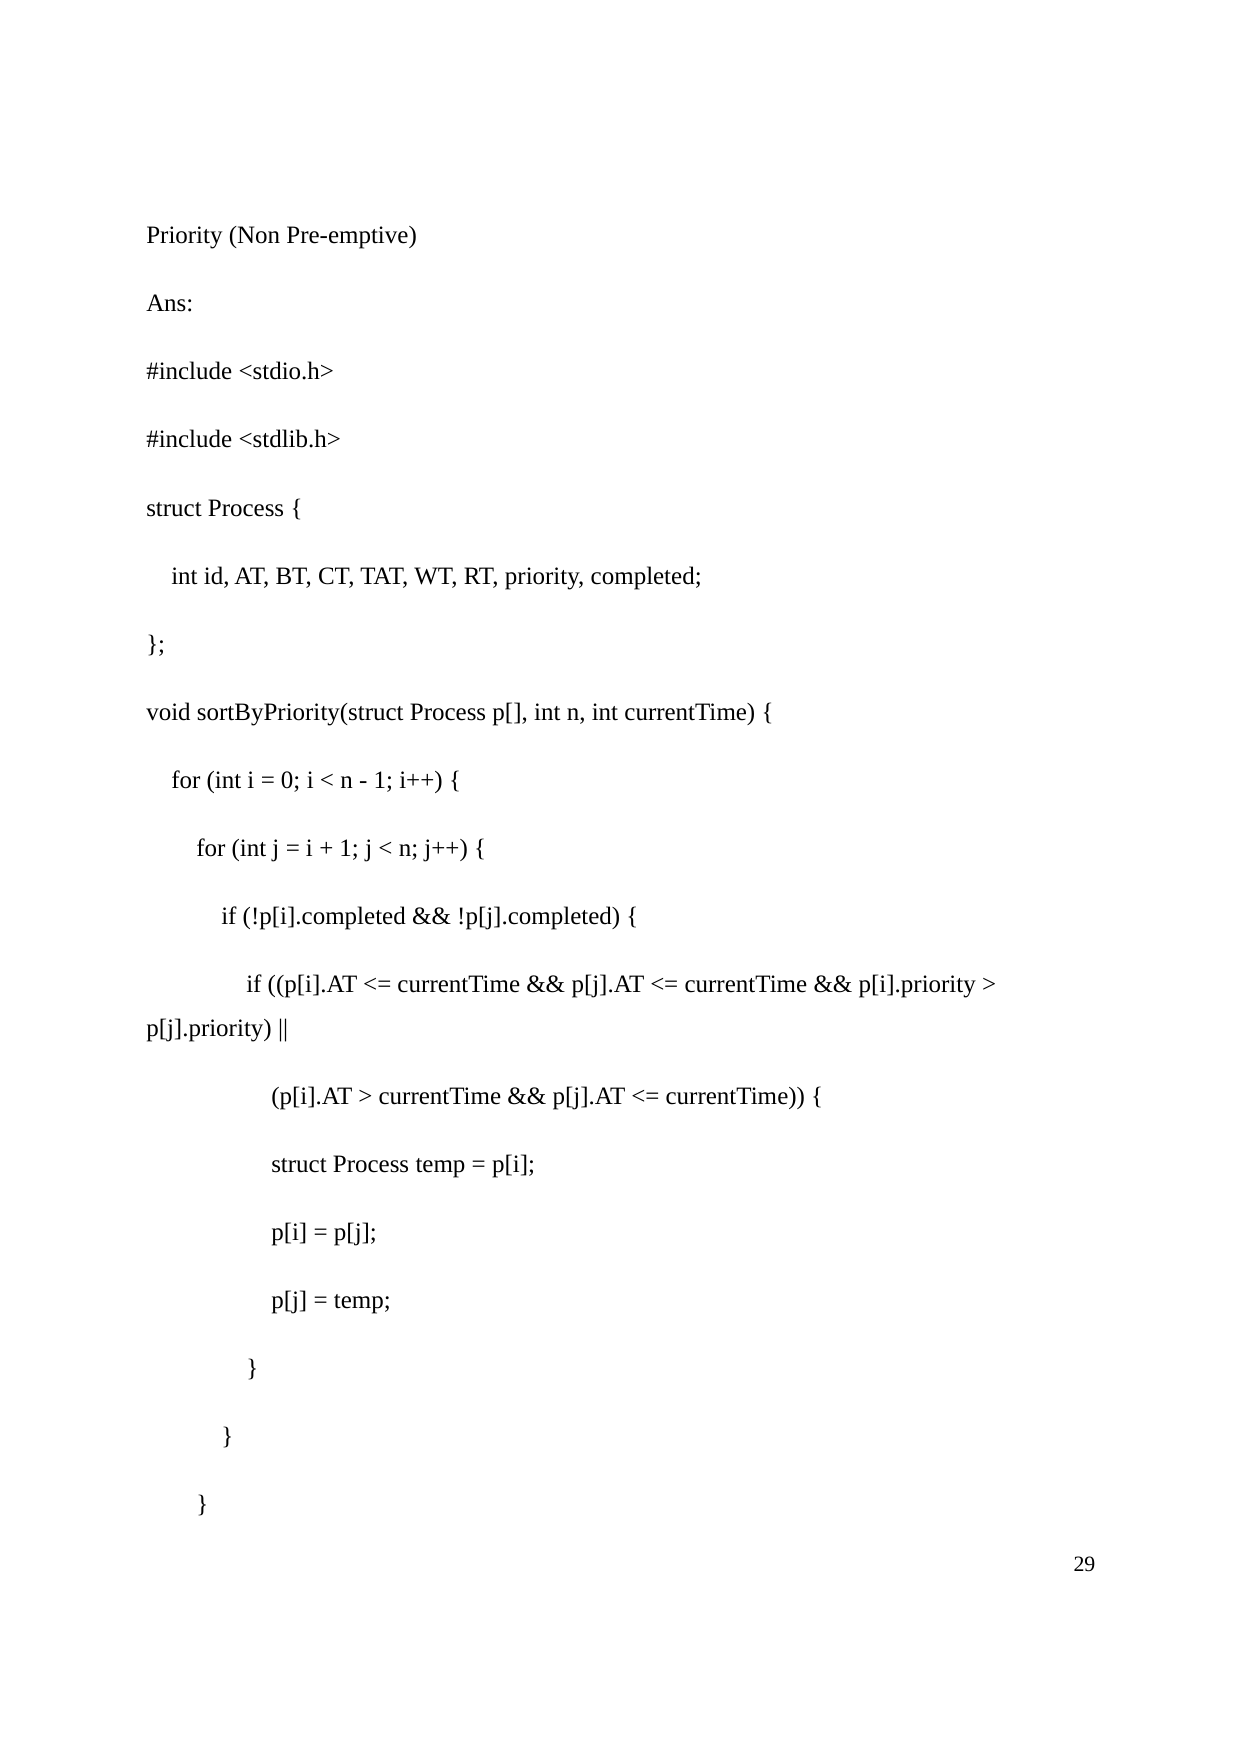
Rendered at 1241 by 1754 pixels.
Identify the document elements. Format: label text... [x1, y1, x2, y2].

text } [146, 1421, 1102, 1450]
text int id, AT, BT, CT, TAT, WT, RT, priority, completed; [146, 561, 1102, 589]
text void sortByPriority(struct Process p[], int n, int currentTime) { [146, 697, 1102, 726]
text #include <stdio.h> [146, 356, 1102, 385]
text } [146, 1489, 1102, 1518]
text if ((p[i].AT <= currentTime && p[j].AT <= currentTime && p[i].priority > p[j].priority) || [146, 969, 1102, 1041]
text Priority (Non Pre-emptive) [146, 220, 1102, 249]
text (p[i].AT > currentTime && p[j].AT <= currentTime)) { [146, 1081, 1102, 1109]
text for (int i = 0; i < n - 1; i++) { [146, 765, 1102, 794]
text p[i] = p[j]; [146, 1217, 1102, 1246]
text for (int j = i + 1; j < n; j++) { [146, 833, 1102, 862]
text #include <stdlib.h> [146, 424, 1102, 453]
text p[j] = temp; [146, 1285, 1102, 1314]
text Ans: [146, 288, 1102, 317]
text struct Process { [146, 493, 1102, 521]
text } [146, 1353, 1102, 1382]
text if (!p[i].completed && !p[j].completed) { [146, 901, 1102, 930]
text struct Process temp = p[i]; [146, 1149, 1102, 1178]
text }; [146, 629, 1102, 658]
